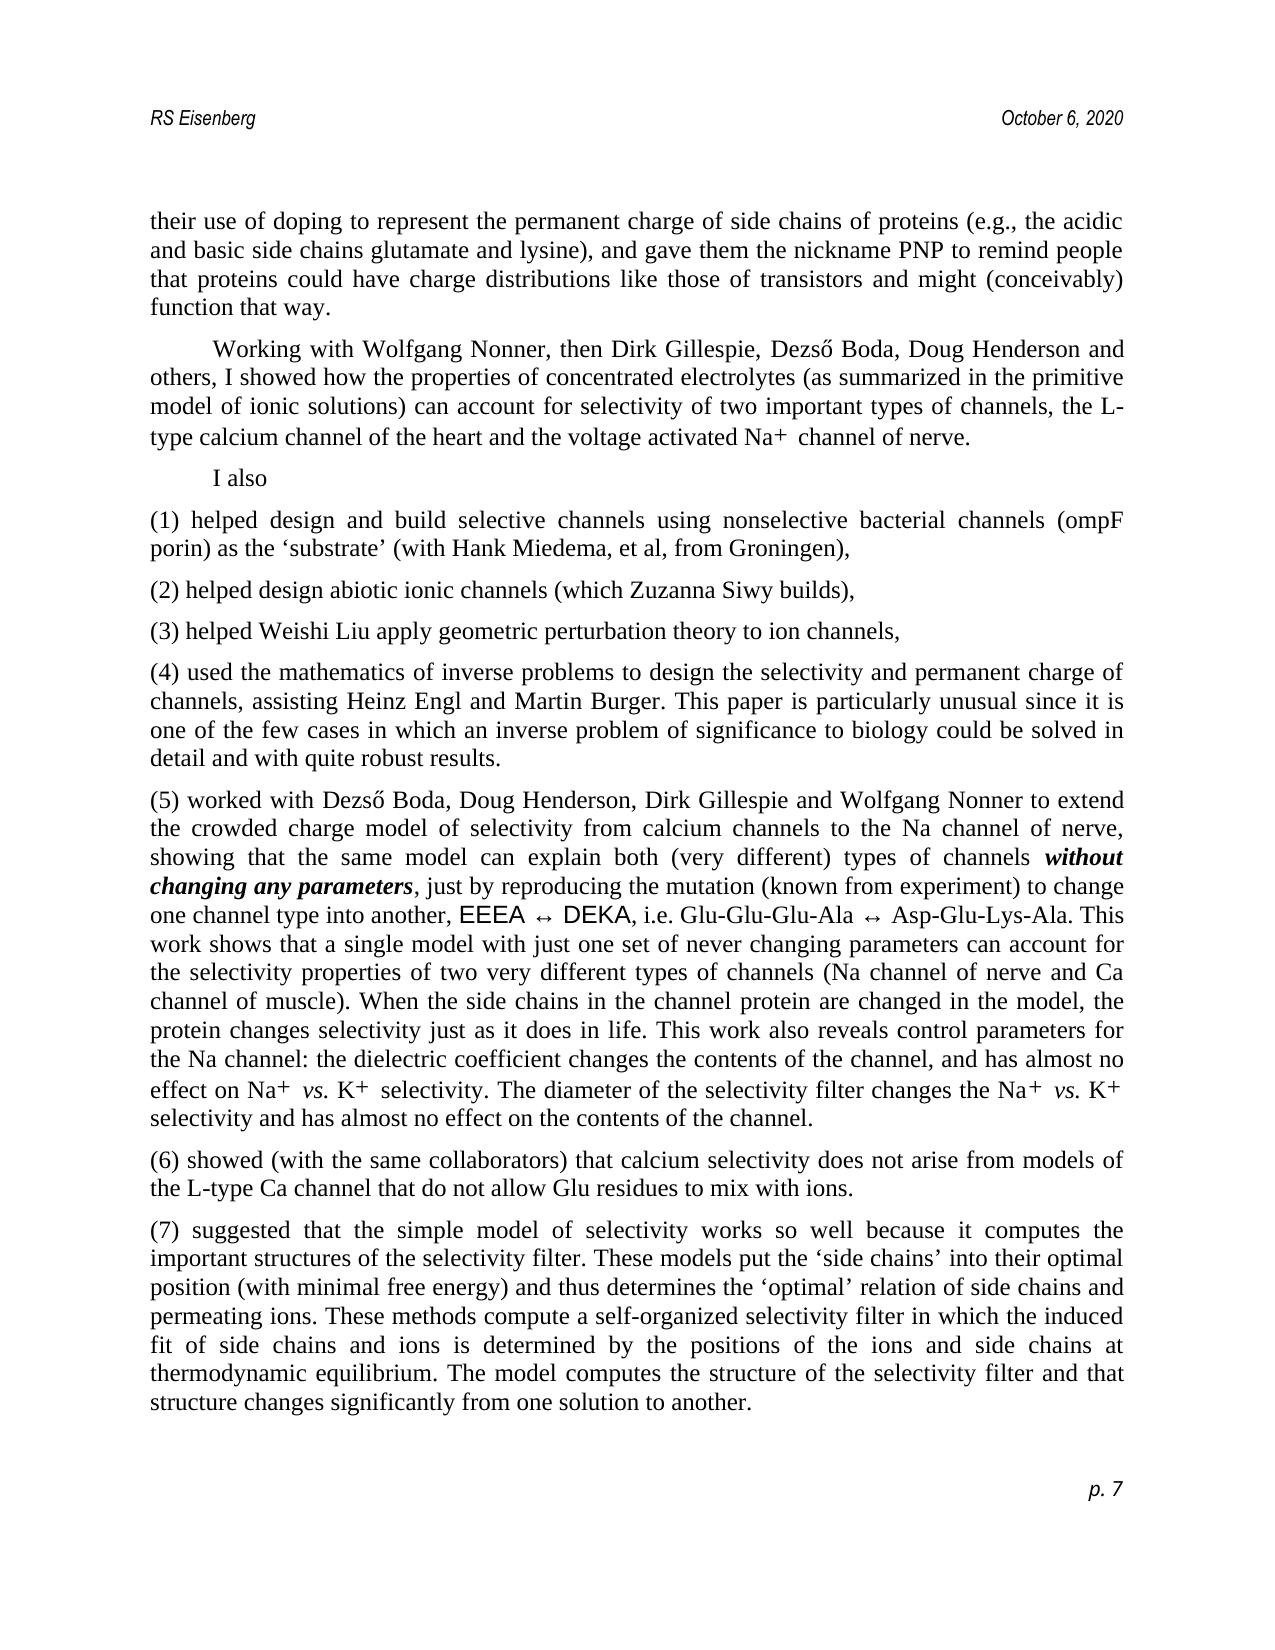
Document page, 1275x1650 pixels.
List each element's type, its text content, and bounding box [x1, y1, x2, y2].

text (4) used the mathematics of inverse problems to design the selectivity and permanent charge of channels, assisting Heinz Engl and Martin Burger. This paper is particularly unusual since it is one of the few cases in which an inverse problem of significance to biology could be solved in detail and with quite robust results. [150, 657, 1125, 772]
text Working with Wolfgang Nonner, then Dirk Gillespie, Dezső Boda, Doug Henderson and others, I showed how the properties of concentrated electrolytes (as summarized in the primitive model of ionic solutions) can account for selectivity of two important types of channels, the L-type calcium channel of the heart and the voltage activated Na+ channel of nerve. [150, 334, 1125, 451]
text (1) helped design and build selective channels using nonselective bacterial channels (ompF porin) as the ‘substrate’ (with Hank Miedema, et al, from Groningen), [150, 505, 1125, 562]
text I also [150, 463, 1125, 492]
text (3) helped Weishi Liu apply geometric perturbation theory to ion channels, [150, 616, 1125, 645]
text (5) worked with Dezső Boda, Doug Henderson, Dirk Gillespie and Wolfgang Nonner to extend the crowded charge model of selectivity from calcium channels to the Na channel of nerve, showing that the same model can explain both (very different) types of channels without changing any parameters, just by reproducing the mutation (known from experiment) to change one channel type into another, EEEA ↔ DEKA, i.e. Glu-Glu-Glu-Ala ↔ Asp-Glu-Lys-Ala. This work shows that a single model with just one set of never changing parameters can account for the selectivity properties of two very different types of channels (Na channel of nerve and Ca channel of muscle). When the side chains in the channel protein are changed in the model, the protein changes selectivity just as it does in life. This work also reveals control parameters for the Na channel: the dielectric coefficient changes the contents of the channel, and has almost no effect on Na+ vs. K+ selectivity. The diameter of the selectivity filter changes the Na+ vs. K+ selectivity and has almost no effect on the contents of the channel. [150, 785, 1125, 1132]
text (6) showed (with the same collaborators) that calcium selectivity does not arise from models of the L-type Ca channel that do not allow Glu residues to mix with ions. [150, 1145, 1125, 1202]
text (2) helped design abiotic ionic channels (which Zuzanna Siwy builds), [150, 575, 1125, 603]
text (7) suggested that the simple model of selectivity works so well because it computes the important structures of the selectivity filter. These models put the ‘side chains’ into their optimal position (with minimal free energy) and thus determines the ‘optimal’ relation of side chains and permeating ions. These methods compute a self-organized selectivity filter in which the induced fit of side chains and ions is determined by the positions of the ions and side chains at thermodynamic equilibrium. The model computes the structure of the selectivity filter and that structure changes significantly from one solution to another. [150, 1215, 1125, 1416]
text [150, 206, 1125, 321]
